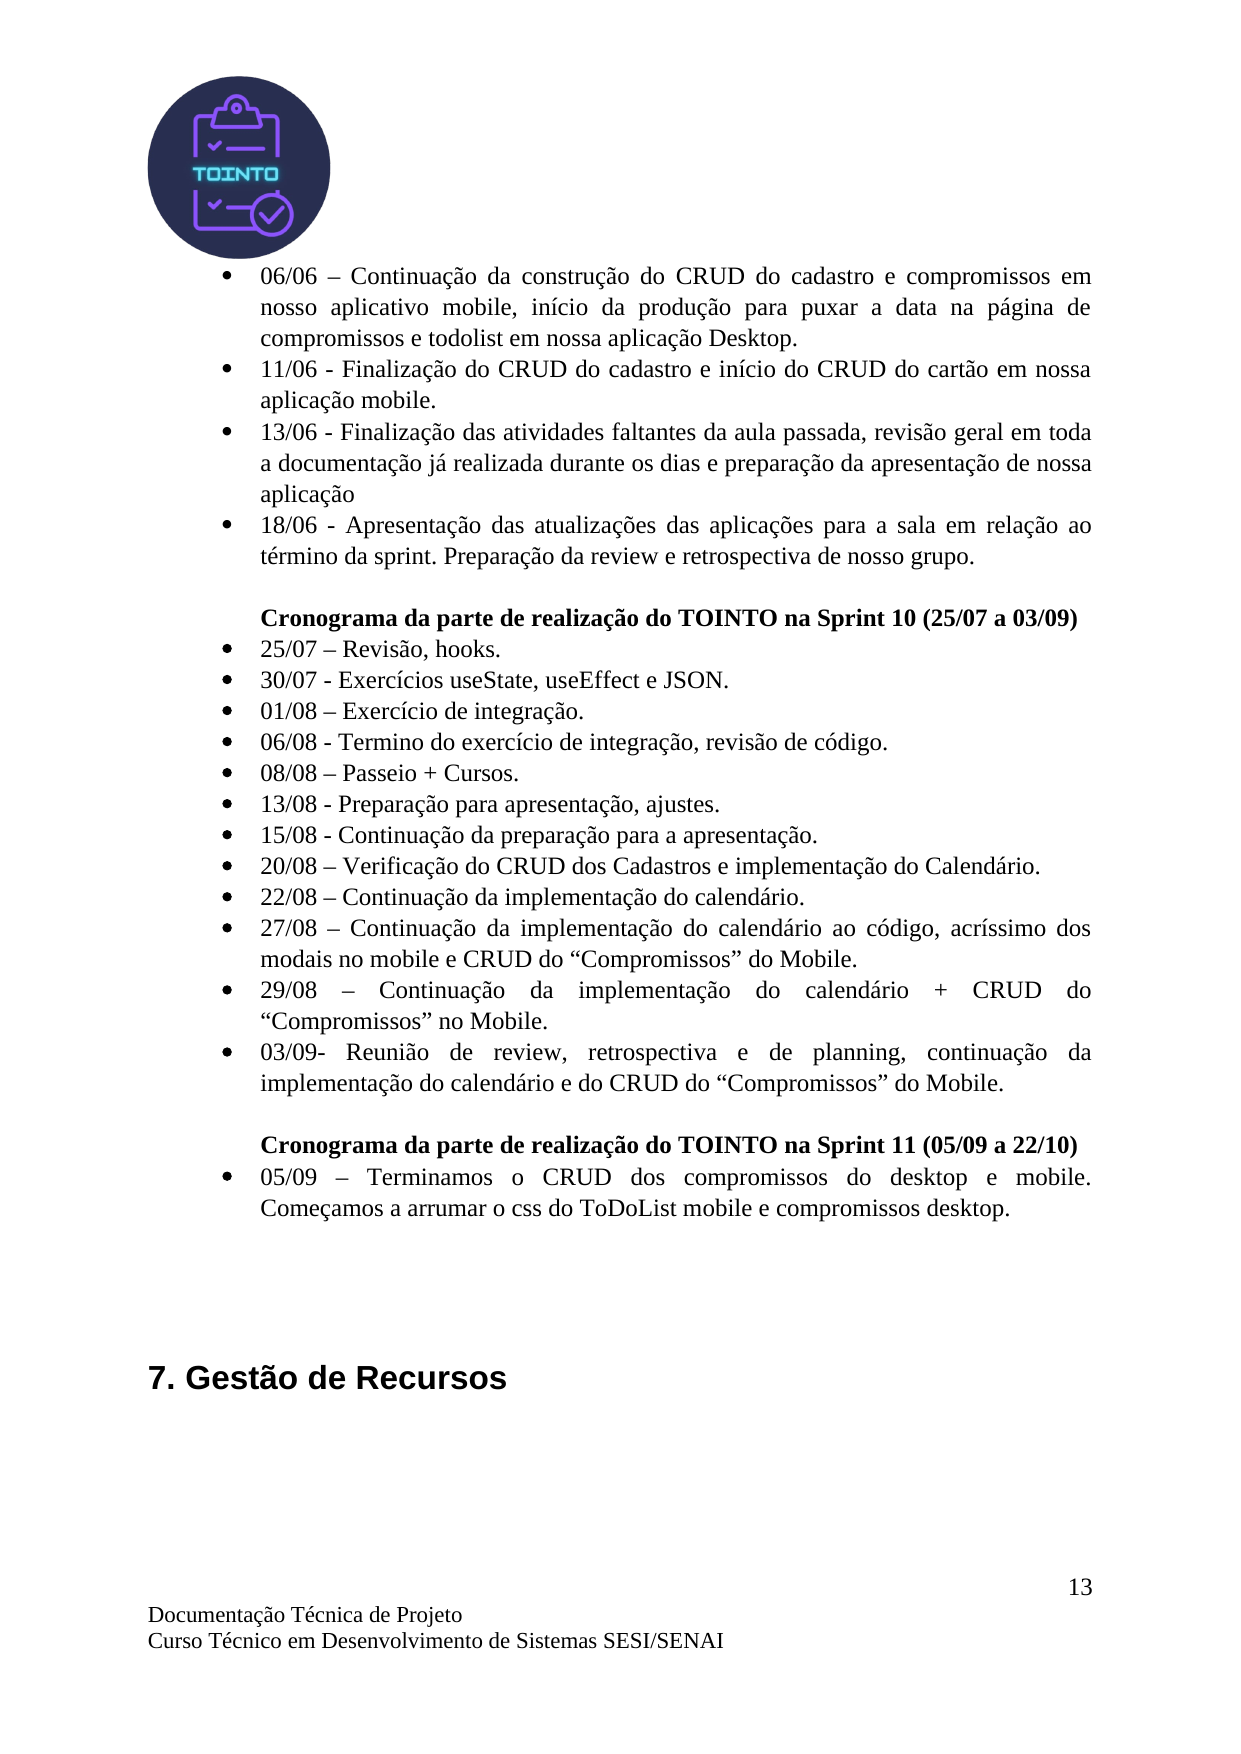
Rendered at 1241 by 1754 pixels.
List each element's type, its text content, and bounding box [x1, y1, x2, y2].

list Cronograma da parte de realização do TOINTO na Sprint 10 (25/07 a 03/09) [260, 603, 1092, 632]
list 13/06 - Finalização das atividades faltantes da aula passada, revisão geral em toda a documentação já realizada durante os dias e preparação da apresentação de nossa aplicação [223, 417, 1092, 507]
list 13/08 - Preparação para apresentação, ajustes. [223, 789, 1092, 818]
list 05/09 – Terminamos o CRUD dos compromissos do desktop e mobile. Começamos a arrumar o css do ToDoList mobile e compromissos desktop. [223, 1162, 1092, 1221]
list 15/08 - Continuação da preparação para a apresentação. [223, 820, 1092, 849]
list 11/06 - Finalização do CRUD do cadastro e início do CRUD do cartão em nossa aplicação mobile. [223, 354, 1092, 414]
list 06/08 - Termino do exercício de integração, revisão de código. [223, 727, 1092, 756]
picture [147, 73, 336, 262]
list 20/08 – Verificação do CRUD dos Cadastros e implementação do Calendário. [223, 851, 1092, 880]
list 25/07 – Revisão, hooks. [223, 634, 1092, 663]
list 01/08 – Exercício de integração. [223, 696, 1092, 725]
list 08/08 – Passeio + Cursos. [223, 758, 1092, 787]
list 27/08 – Continuação da implementação do calendário ao código, acríssimo dos modais no mobile e CRUD do “Compromissos” do Mobile. [223, 913, 1092, 973]
subtitle Gestão de Recursos [148, 1358, 1092, 1397]
list 22/08 – Continuação da implementação do calendário. [223, 882, 1092, 911]
list 03/09- Reunião de review, retrospectiva e de planning, continuação da implementação do calendário e do CRUD do “Compromissos” do Mobile. [223, 1037, 1092, 1097]
list 18/06 - Apresentação das atualizações das aplicações para a sala em relação ao término da sprint. Preparação da review e retrospectiva de nosso grupo. [223, 510, 1092, 569]
list 29/08 – Continuação da implementação do calendário + CRUD do “Compromissos” no Mobile. [223, 975, 1092, 1035]
list 30/07 - Exercícios useState, useEffect e JSON. [223, 665, 1092, 694]
list 06/06 – Continuação da construção do CRUD do cadastro e compromissos em nosso aplicativo mobile, início da produção para puxar a data na página de compromissos e todolist em nossa aplicação Desktop. [223, 261, 1092, 352]
list Cronograma da parte de realização do TOINTO na Sprint 11 (05/09 a 22/10) [260, 1131, 1092, 1159]
